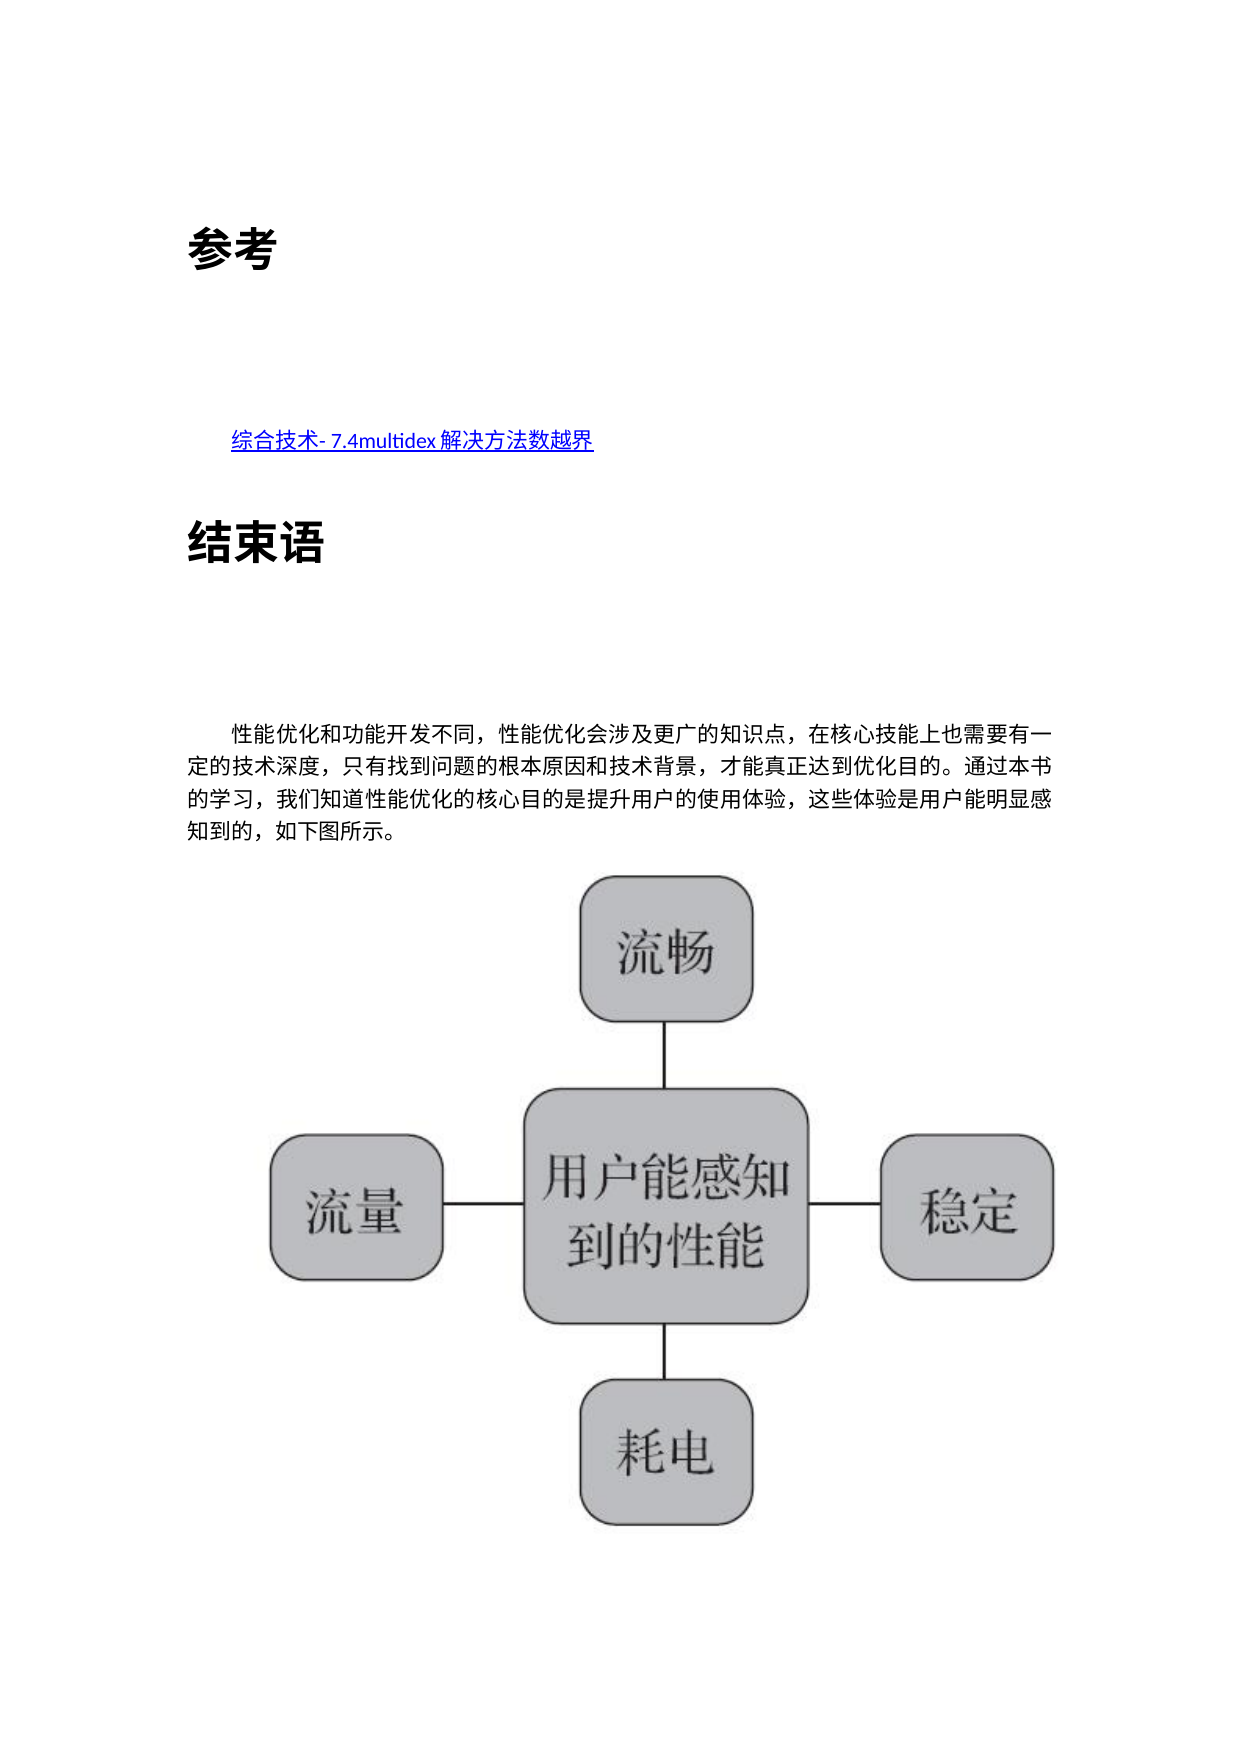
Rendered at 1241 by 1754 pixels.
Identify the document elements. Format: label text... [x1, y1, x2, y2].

text 性能优化和功能开发不同，性能优化会涉及更广的知识点，在核心技能上也需要有一定的技术深度，只有找到问题的根本原因和技术背景，才能真正达到优化目的。通过本书的学习，我们知道性能优化的核心目的是提升用户的使用体验，这些体验是用户能明显感知到的，如下图所示。 [187, 716, 1053, 846]
picture [231, 846, 1084, 1548]
text 综合技术- 7.4multidex解决方法数越界 [187, 423, 1053, 455]
subtitle 参考 [187, 197, 1053, 295]
subtitle 结束语 [187, 491, 1053, 588]
